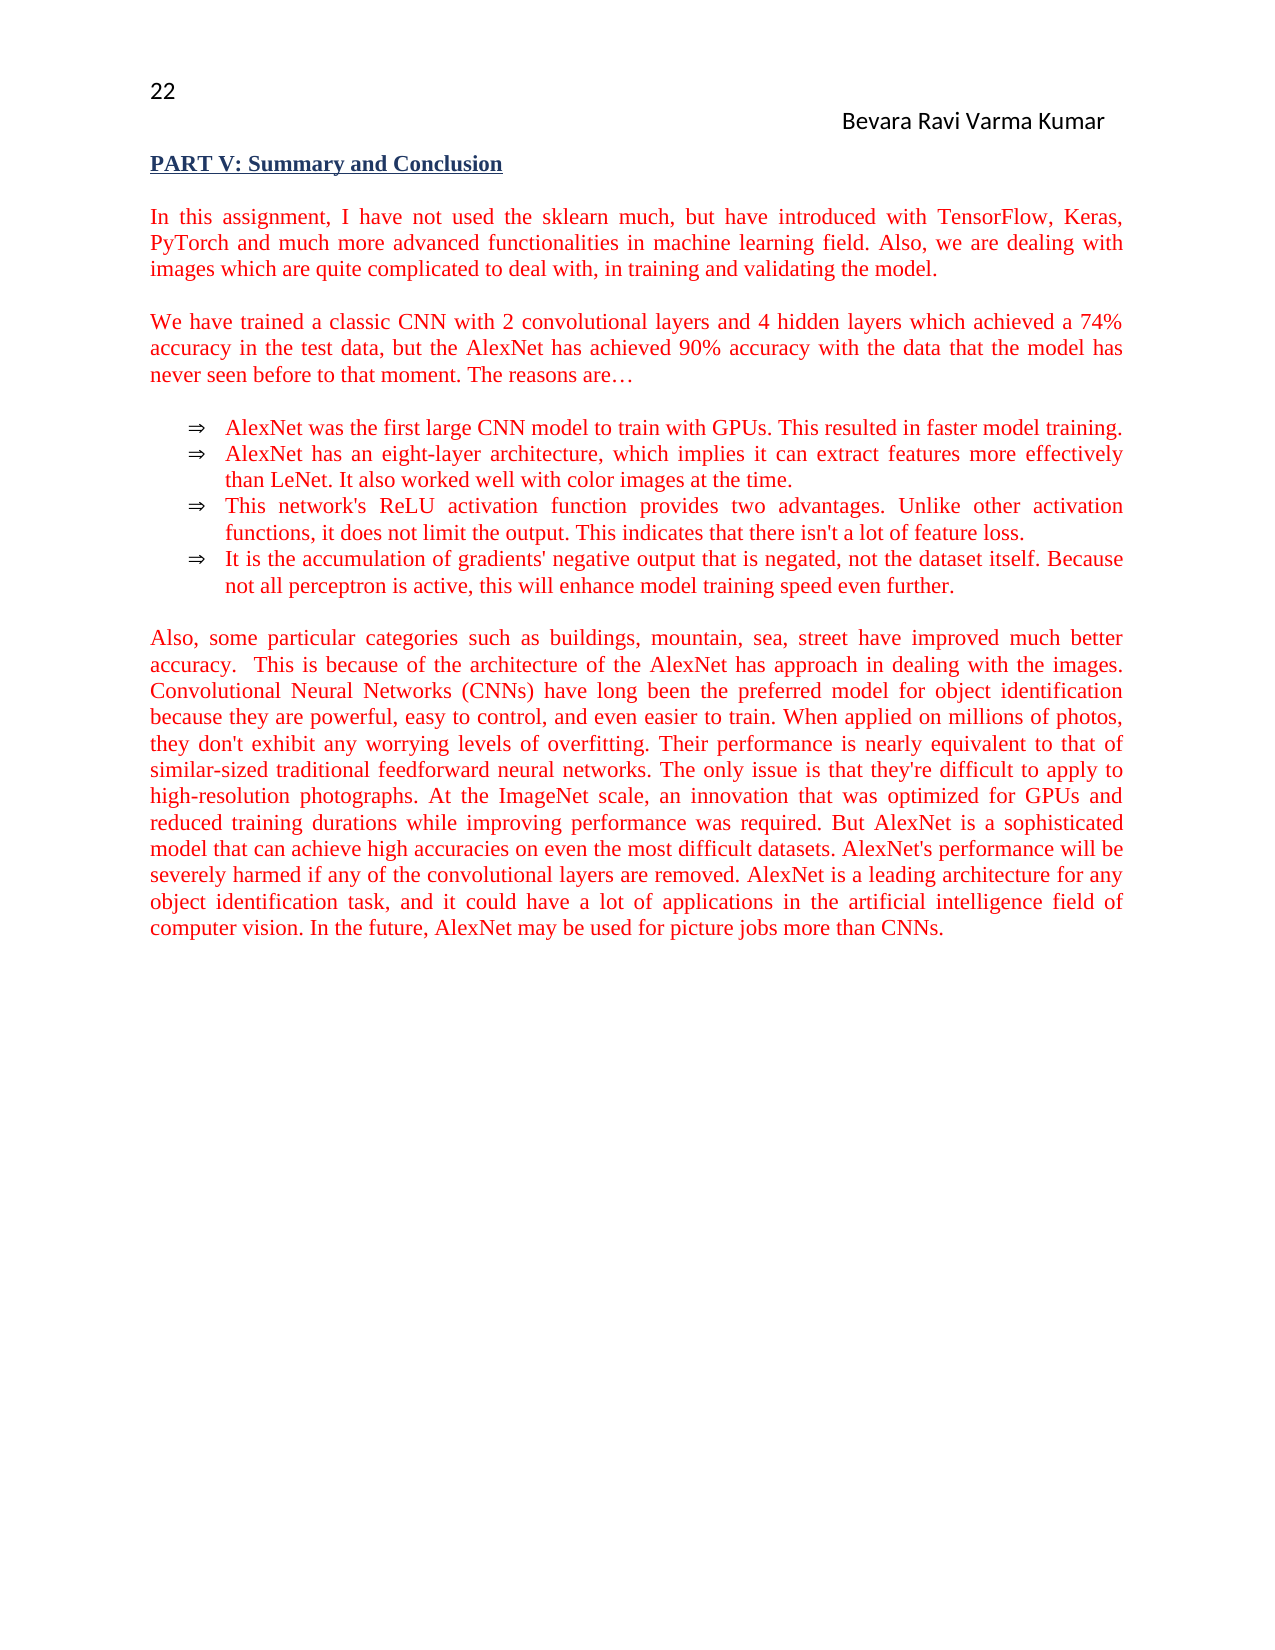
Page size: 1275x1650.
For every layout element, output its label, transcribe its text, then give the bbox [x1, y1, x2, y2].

list AlexNet has an eight-layer architecture, which implies it can extract features more effectively than LeNet. It also worked well with color images at the time. [187, 440, 1125, 493]
text We have trained a classic CNN with 2 convolutional layers and 4 hidden layers which achieved a 74% accuracy in the test data, but the AlexNet has achieved 90% accuracy with the data that the model has never seen before to that moment. The reasons are… [150, 308, 1125, 387]
text In this assignment, I have not used the sklearn much, but have introduced with TensorFlow, Keras, PyTorch and much more advanced functionalities in machine learning field. Also, we are dealing with images which are quite complicated to deal with, in training and validating the model. [150, 203, 1125, 282]
text Also, some particular categories such as buildings, mountain, sea, street have improved much better accuracy. This is because of the architecture of the AlexNet has approach in dealing with the images. Convolutional Neural Networks (CNNs) have long been the preferred model for object identification because they are powerful, easy to control, and even easier to train. When applied on millions of photos, they don't exhibit any worrying levels of overfitting. Their performance is nearly equivalent to that of similar-sized traditional feedforward neural networks. The only issue is that they're difficult to apply to high-resolution photographs. At the ImageNet scale, an innovation that was optimized for GPUs and reduced training durations while improving performance was required. But AlexNet is a sophisticated model that can achieve high accuracies on even the most difficult datasets. AlexNet's performance will be severely harmed if any of the convolutional layers are removed. AlexNet is a leading architecture for any object identification task, and it could have a lot of applications in the artificial intelligence field of computer vision. In the future, AlexNet may be used for picture jobs more than CNNs. [150, 624, 1125, 941]
list This network's ReLU activation function provides two advantages. Unlike other activation functions, it does not limit the output. This indicates that there isn't a lot of feature loss. [187, 493, 1125, 545]
list AlexNet was the first large CNN model to train with GPUs. This resulted in faster model training. [187, 413, 1125, 440]
subtitle PART V: Summary and Conclusion [150, 150, 1125, 176]
list It is the accumulation of gradients' negative output that is negated, not the dataset itself. Because not all perceptron is active, this will enhance model training speed even further. [187, 545, 1125, 598]
